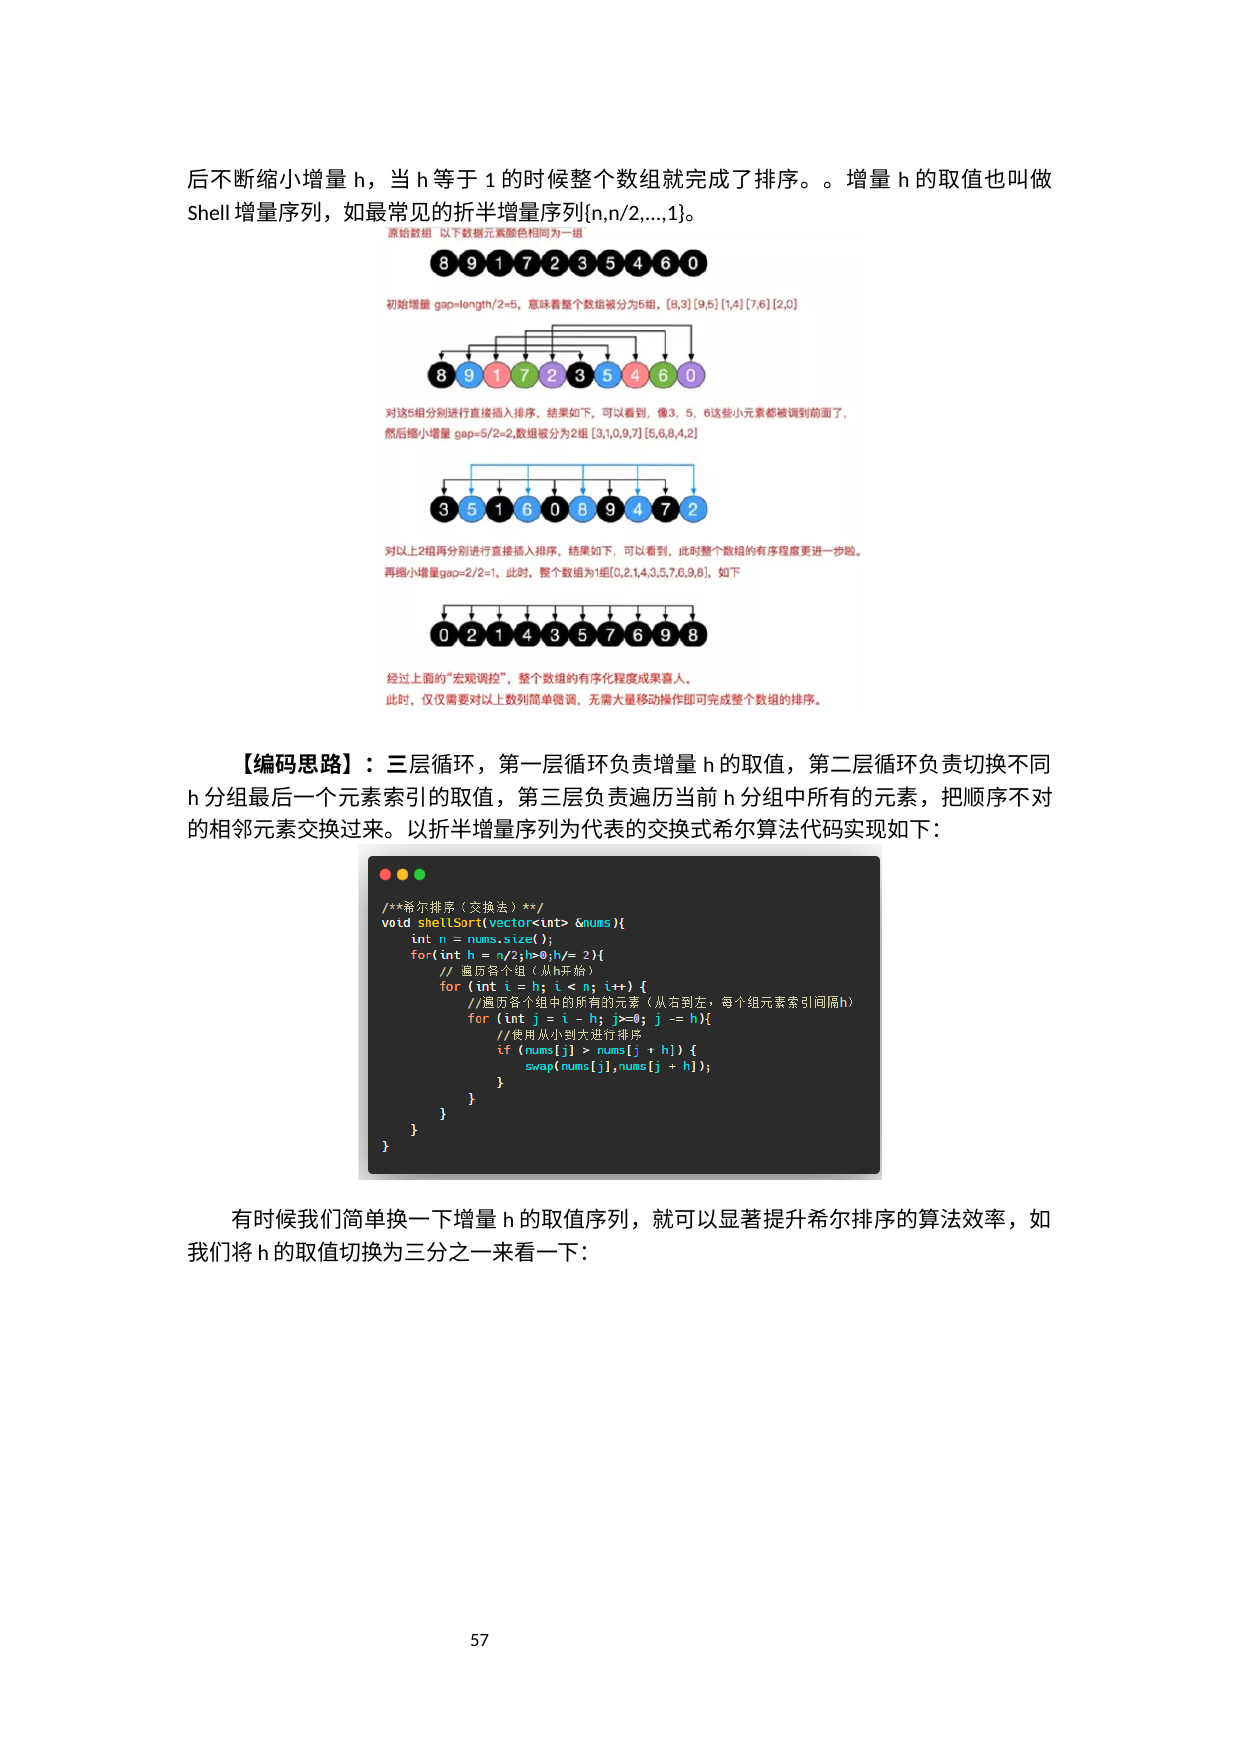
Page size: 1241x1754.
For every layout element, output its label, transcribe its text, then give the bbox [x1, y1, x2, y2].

picture [358, 844, 882, 1180]
text 有时候我们简单换一下增量h的取值序列，就可以显著提升希尔排序的算法效率，如我们将h的取值切换为三分之一来看一下： [187, 1202, 1053, 1267]
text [187, 162, 1053, 227]
text 【编码思路】：三层循环，第一层循环负责增量h的取值，第二层循环负责切换不同h分组最后一个元素索引的取值，第三层负责遍历当前h分组中所有的元素，把顺序不对的相邻元素交换过来。以折半增量序列为代表的交换式希尔算法代码实现如下： [187, 747, 1053, 844]
picture [373, 227, 867, 716]
